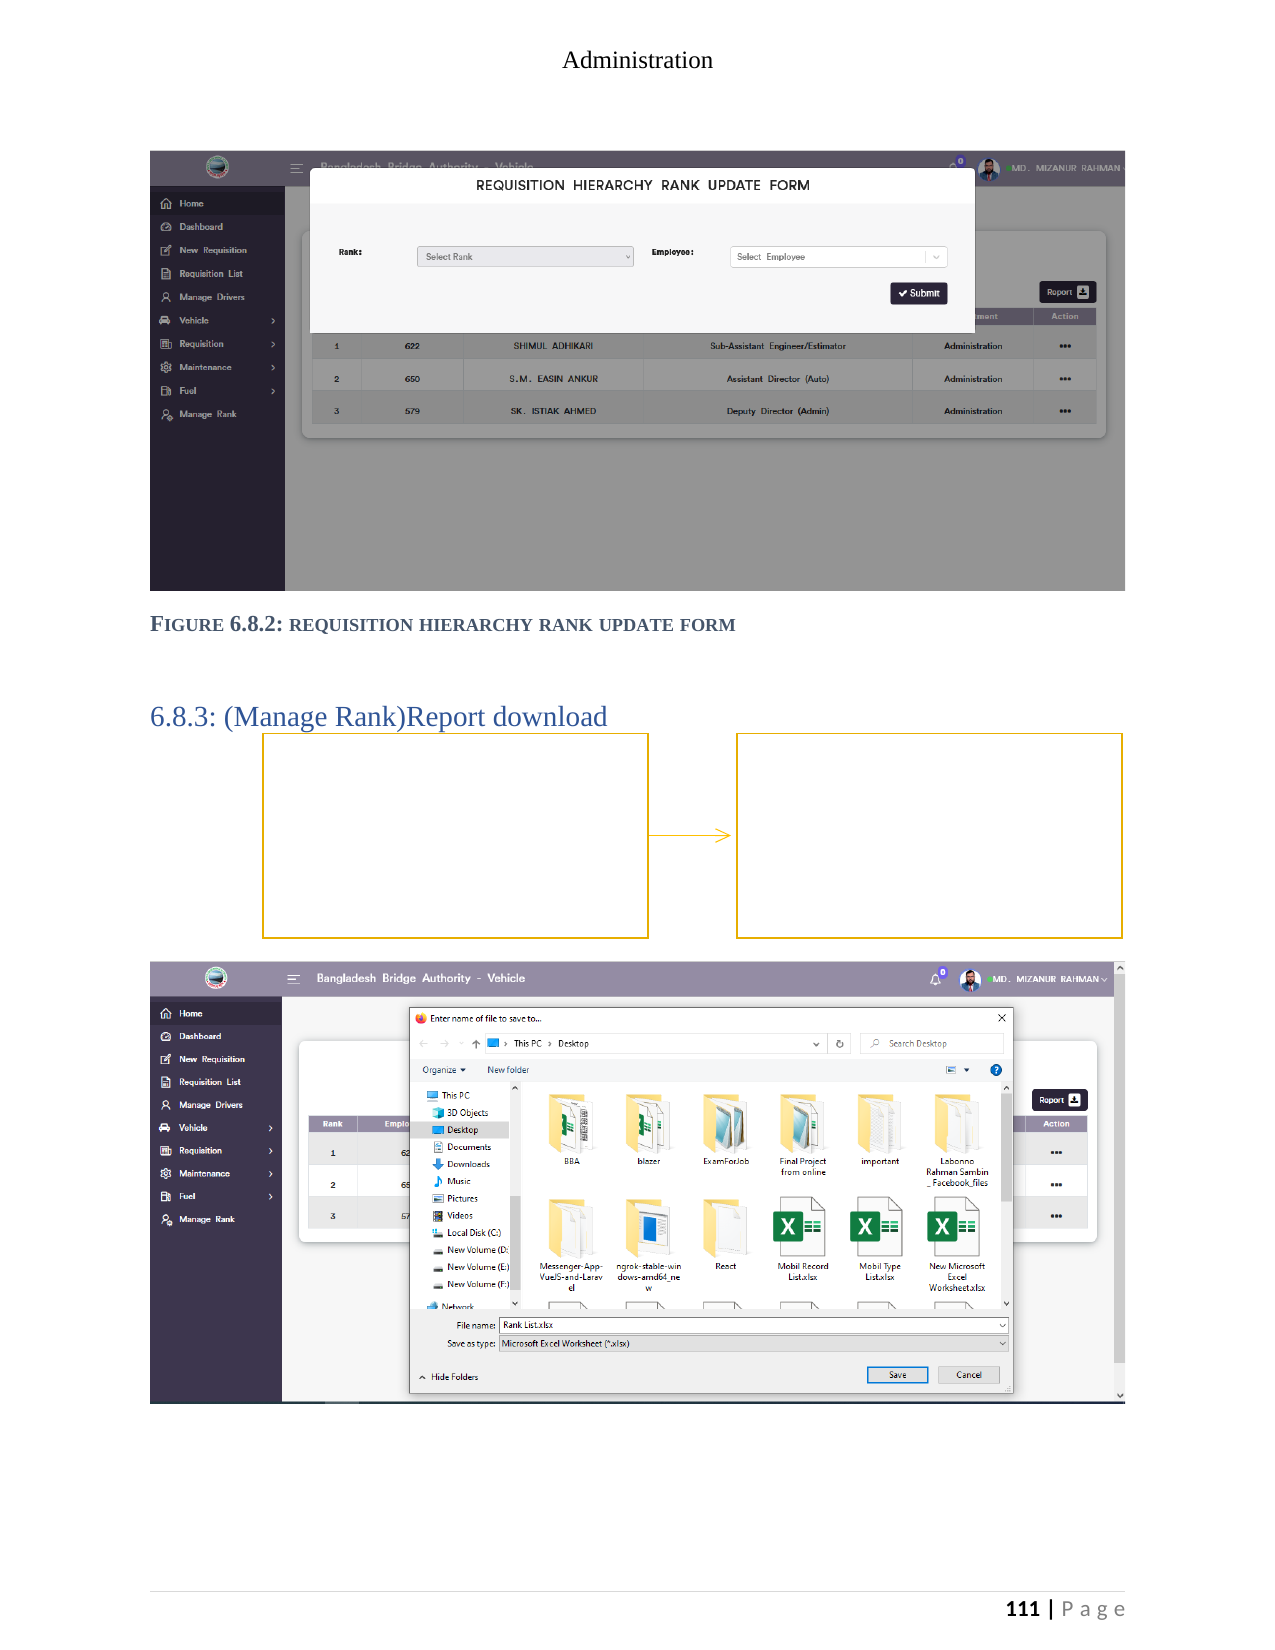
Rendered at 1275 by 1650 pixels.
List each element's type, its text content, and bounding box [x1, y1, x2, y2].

picture [150, 961, 1125, 1404]
picture [150, 150, 1125, 591]
text Figure 6.8.2: requisition hierarchy rank update form [150, 610, 1125, 636]
subtitle 6.8.3: (Manage Rank)Report download [150, 699, 1125, 733]
